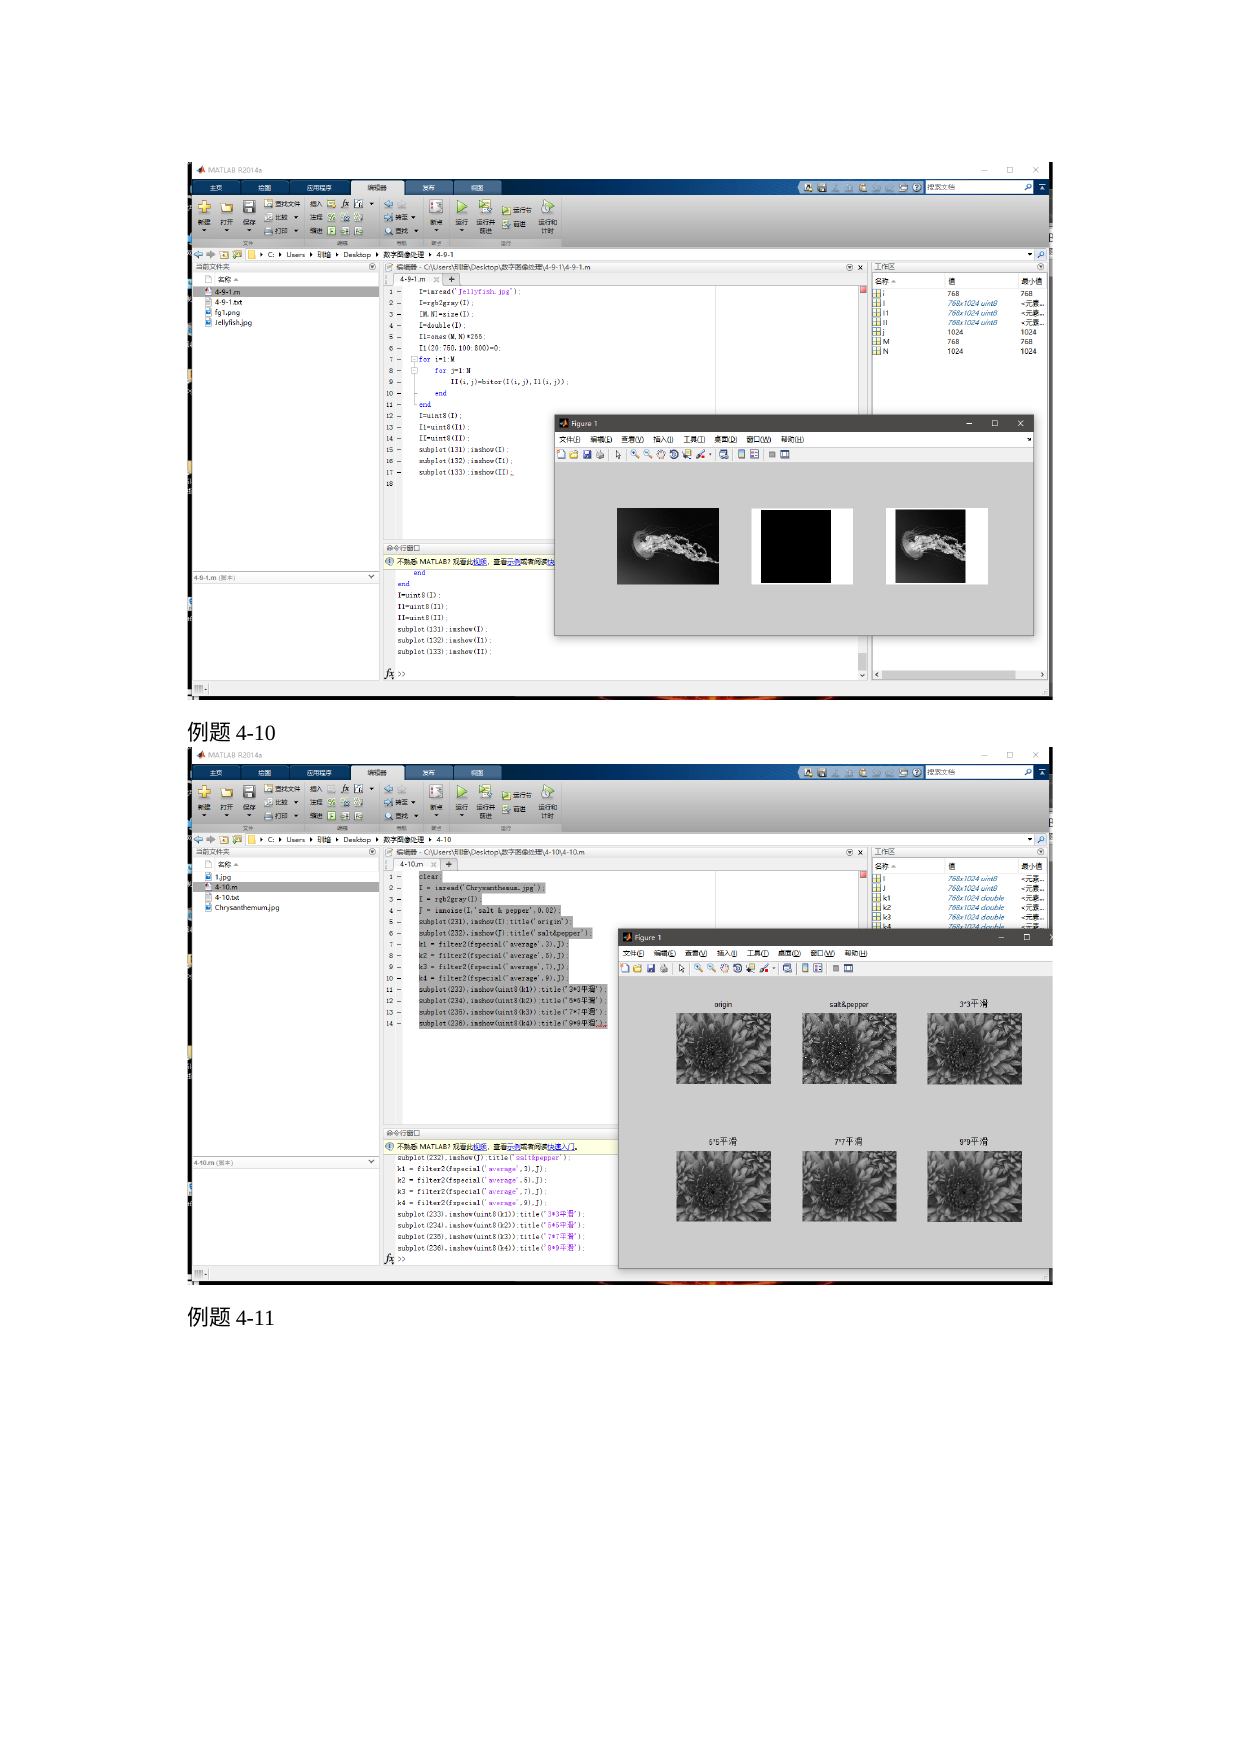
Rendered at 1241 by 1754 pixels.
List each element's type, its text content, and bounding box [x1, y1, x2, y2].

picture [187, 162, 1053, 700]
text 例题4-10 [187, 714, 1053, 747]
text 例题4-11 [187, 1299, 1053, 1332]
picture [187, 747, 1053, 1285]
